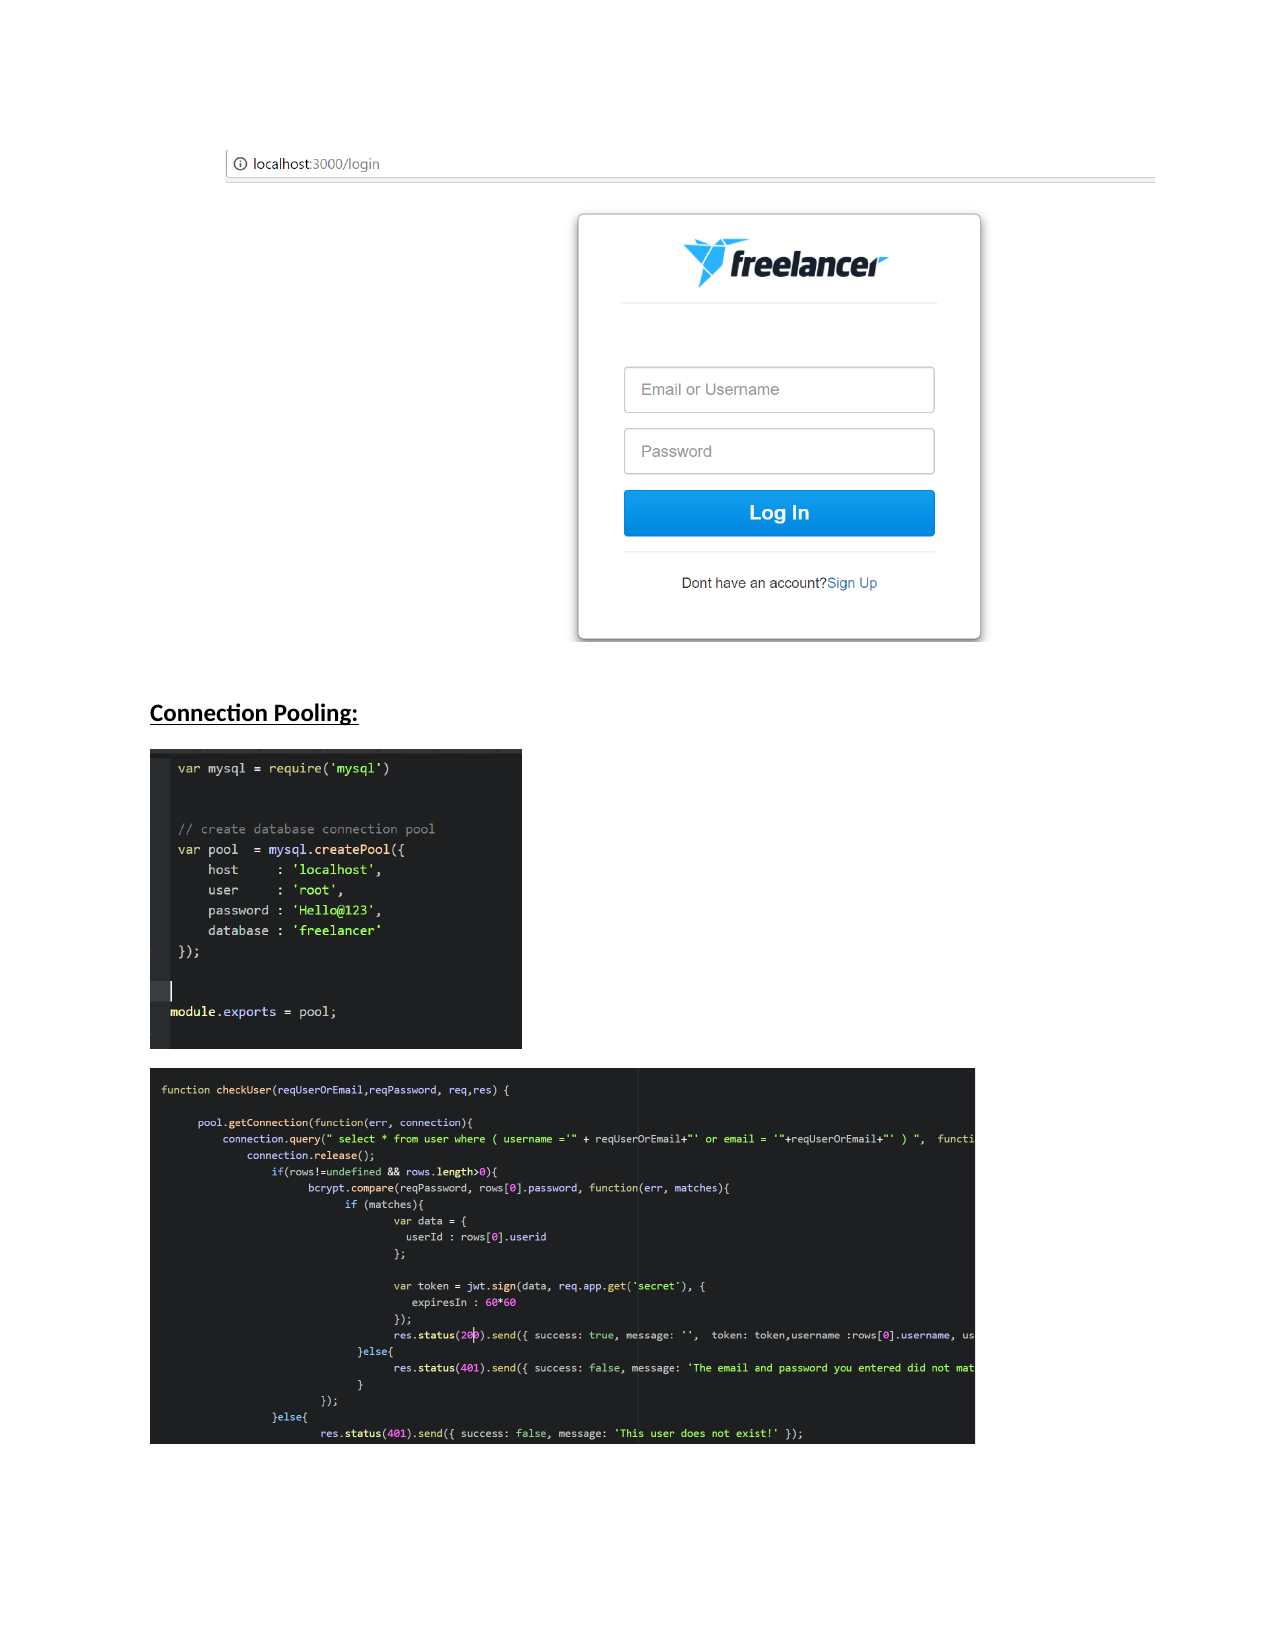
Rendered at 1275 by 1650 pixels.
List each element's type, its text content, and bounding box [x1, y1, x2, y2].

picture [150, 1068, 976, 1444]
text Connection Pooling: [150, 697, 1125, 728]
picture [150, 749, 522, 1049]
picture [225, 150, 1156, 642]
